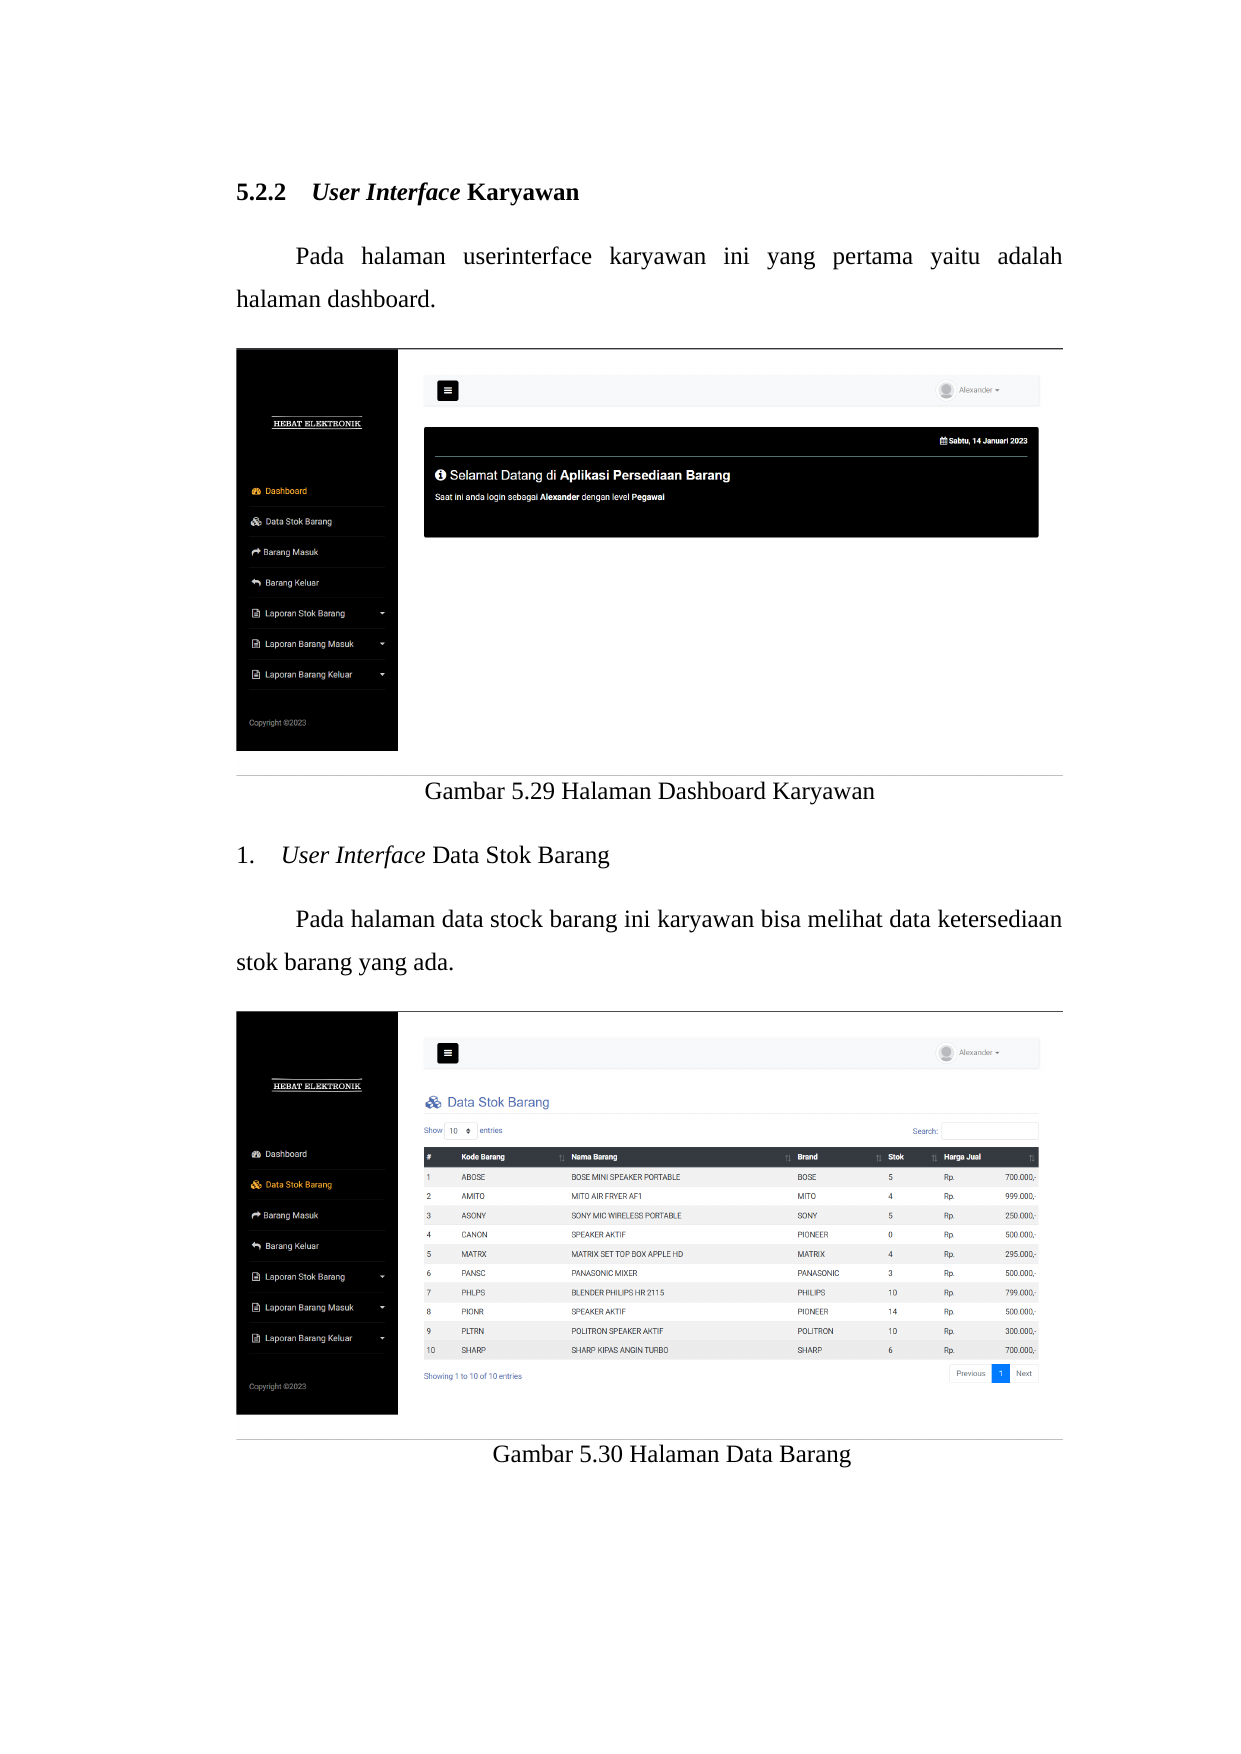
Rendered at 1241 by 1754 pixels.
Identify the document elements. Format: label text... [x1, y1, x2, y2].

text Pada halaman data stock barang ini karyawan bisa melihat data ketersediaan stok barang yang ada. [236, 904, 1063, 976]
text Pada halaman userinterface karyawan ini yang pertama yaitu adalah halaman dashboard. [236, 241, 1063, 313]
picture [236, 348, 1063, 776]
text Gambar 5.29 Halaman Dashboard Karyawan [236, 776, 1063, 805]
list User Interface Karyawan [236, 177, 1063, 206]
list Gambar 5.30 Halaman Data Barang [281, 1440, 1063, 1468]
picture [236, 1011, 1063, 1440]
list User Interface Data Stok Barang [236, 840, 1063, 869]
